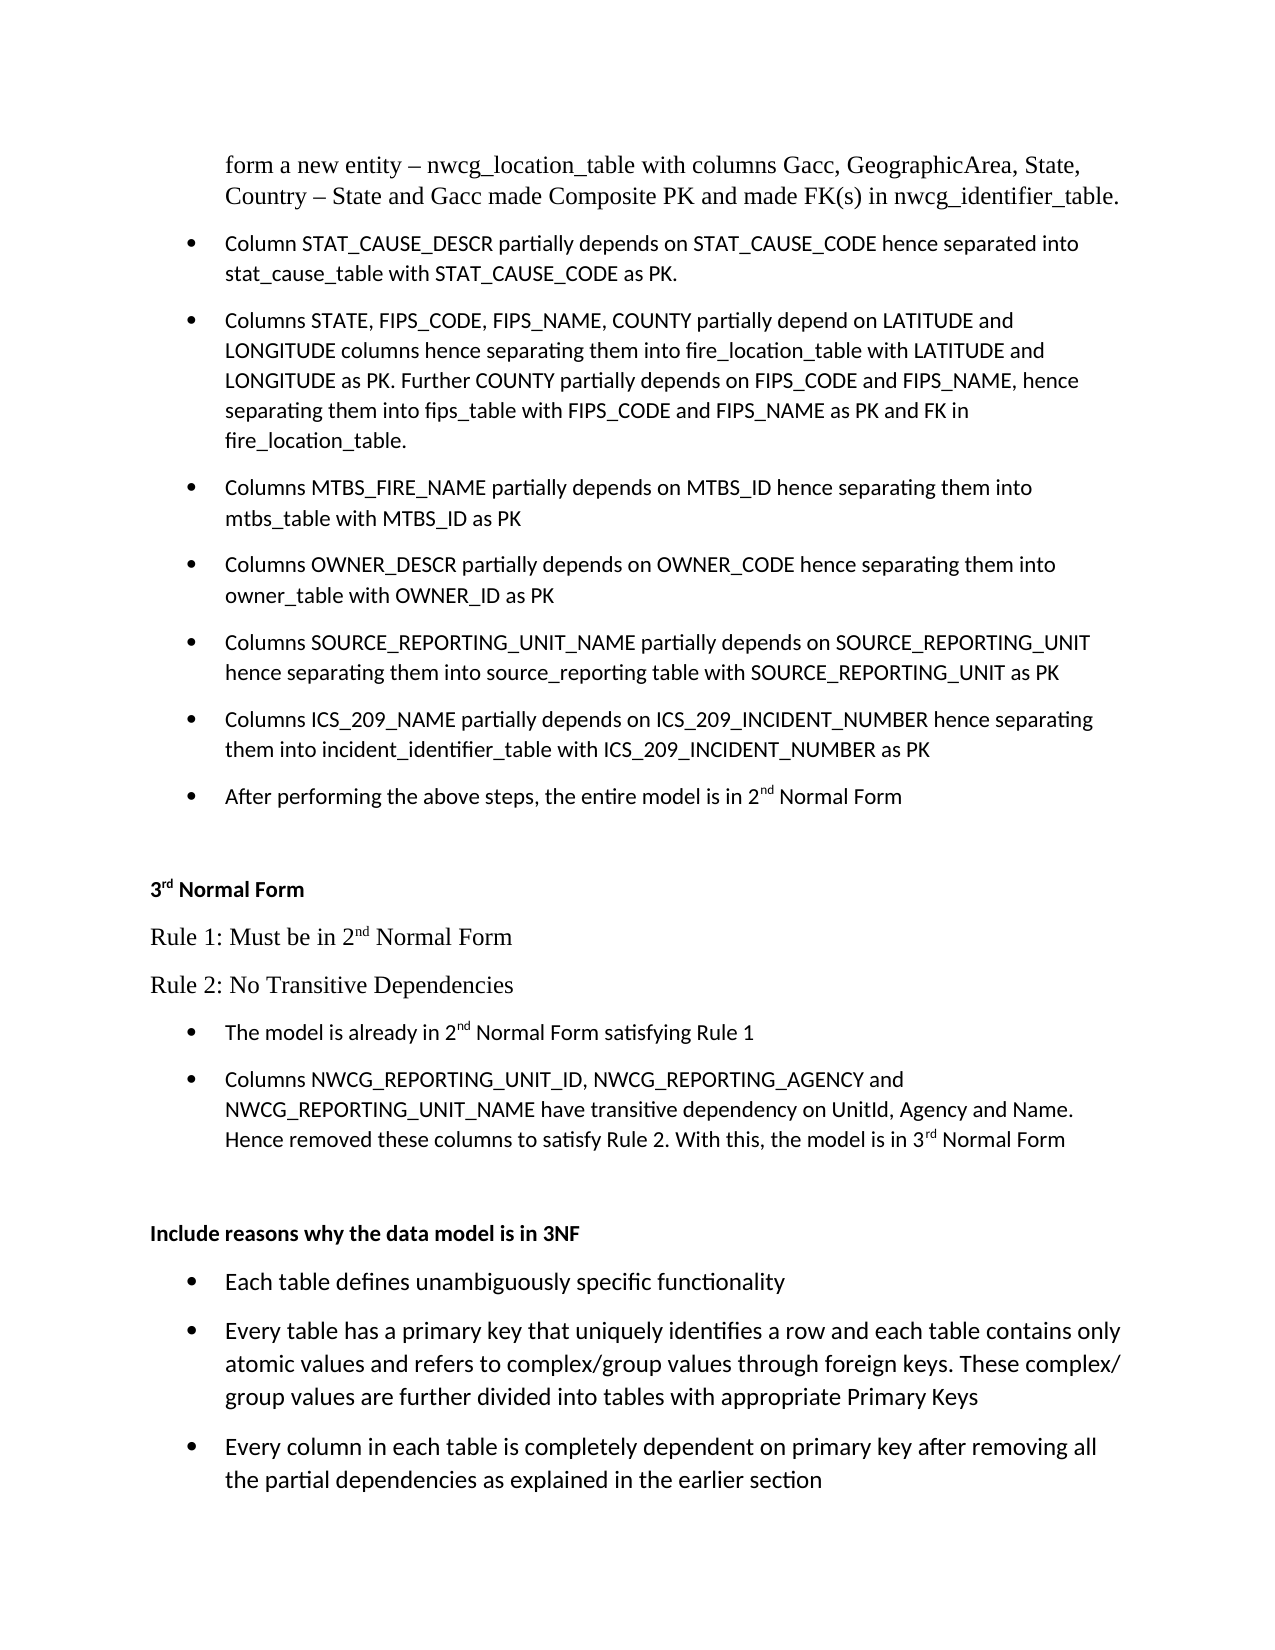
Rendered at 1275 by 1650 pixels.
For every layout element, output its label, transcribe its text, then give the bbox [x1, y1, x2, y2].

list Every column in each table is completely dependent on primary key after removing all the partial dependencies as explained in the earlier section [187, 1431, 1125, 1494]
text Rule 1: Must be in 2nd Normal Form [150, 922, 1125, 951]
list Columns STATE, FIPS_CODE, FIPS_NAME, COUNTY partially depend on LATITUDE and LONGITUDE columns hence separating them into fire_location_table with LATITUDE and LONGITUDE as PK. Further COUNTY partially depends on FIPS_CODE and FIPS_NAME, hence separating them into fips_table with FIPS_CODE and FIPS_NAME as PK and FK in fire_location_table. [187, 306, 1125, 455]
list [187, 150, 1125, 210]
text Rule 2: No Transitive Dependencies [150, 970, 1125, 999]
list The model is already in 2nd Normal Form satisfying Rule 1 [187, 1018, 1125, 1046]
list Column STAT_CAUSE_DESCR partially depends on STAT_CAUSE_CODE hence separated into stat_cause_table with STAT_CAUSE_CODE as PK. [187, 229, 1125, 287]
list Each table defines unambiguously specific functionality [187, 1266, 1125, 1296]
list Columns SOURCE_REPORTING_UNIT_NAME partially depends on SOURCE_REPORTING_UNIT hence separating them into source_reporting table with SOURCE_REPORTING_UNIT as PK [187, 628, 1125, 686]
list Columns OWNER_DESCR partially depends on OWNER_CODE hence separating them into owner_table with OWNER_ID as PK [187, 551, 1125, 609]
list After performing the above steps, the entire model is in 2nd Normal Form [187, 782, 1125, 810]
list Columns NWCG_REPORTING_UNIT_ID, NWCG_REPORTING_AGENCY and NWCG_REPORTING_UNIT_NAME have transitive dependency on UnitId, Agency and Name. Hence removed these columns to satisfy Rule 2. With this, the model is in 3rd Normal Form [187, 1065, 1125, 1153]
list Columns ICS_209_NAME partially depends on ICS_209_INCIDENT_NUMBER hence separating them into incident_identifier_table with ICS_209_INCIDENT_NUMBER as PK [187, 705, 1125, 763]
text 3rd Normal Form [150, 876, 1125, 904]
text Include reasons why the data model is in 3NF [150, 1219, 1125, 1247]
list Columns MTBS_FIRE_NAME partially depends on MTBS_ID hence separating them into mtbs_table with MTBS_ID as PK [187, 473, 1125, 532]
list Every table has a primary key that uniquely identifies a row and each table contains only atomic values and refers to complex/group values through foreign keys. These complex/ group values are further divided into tables with appropriate Primary Keys [187, 1315, 1125, 1412]
